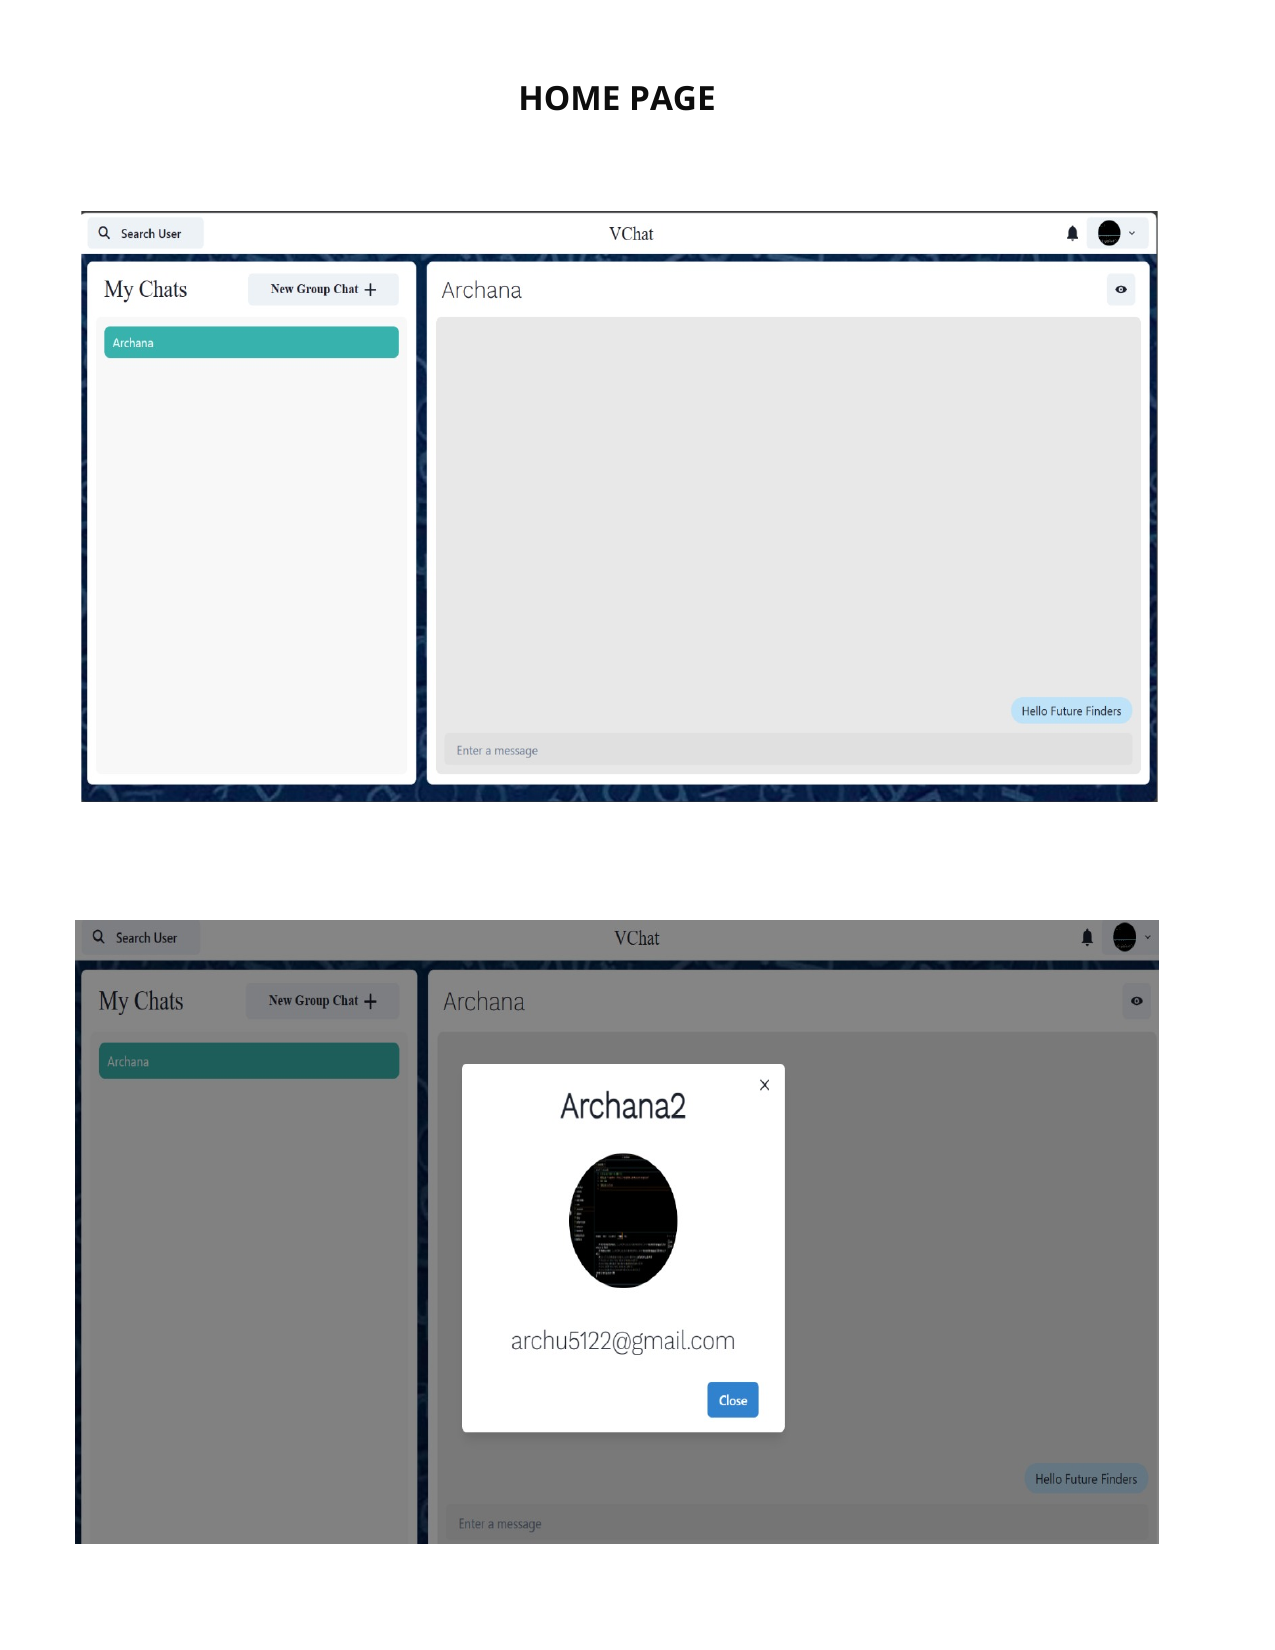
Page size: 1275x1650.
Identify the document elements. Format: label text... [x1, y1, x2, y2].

picture [81, 211, 1158, 802]
text HOME PAGE [25, 75, 1200, 120]
picture [75, 920, 1159, 1544]
